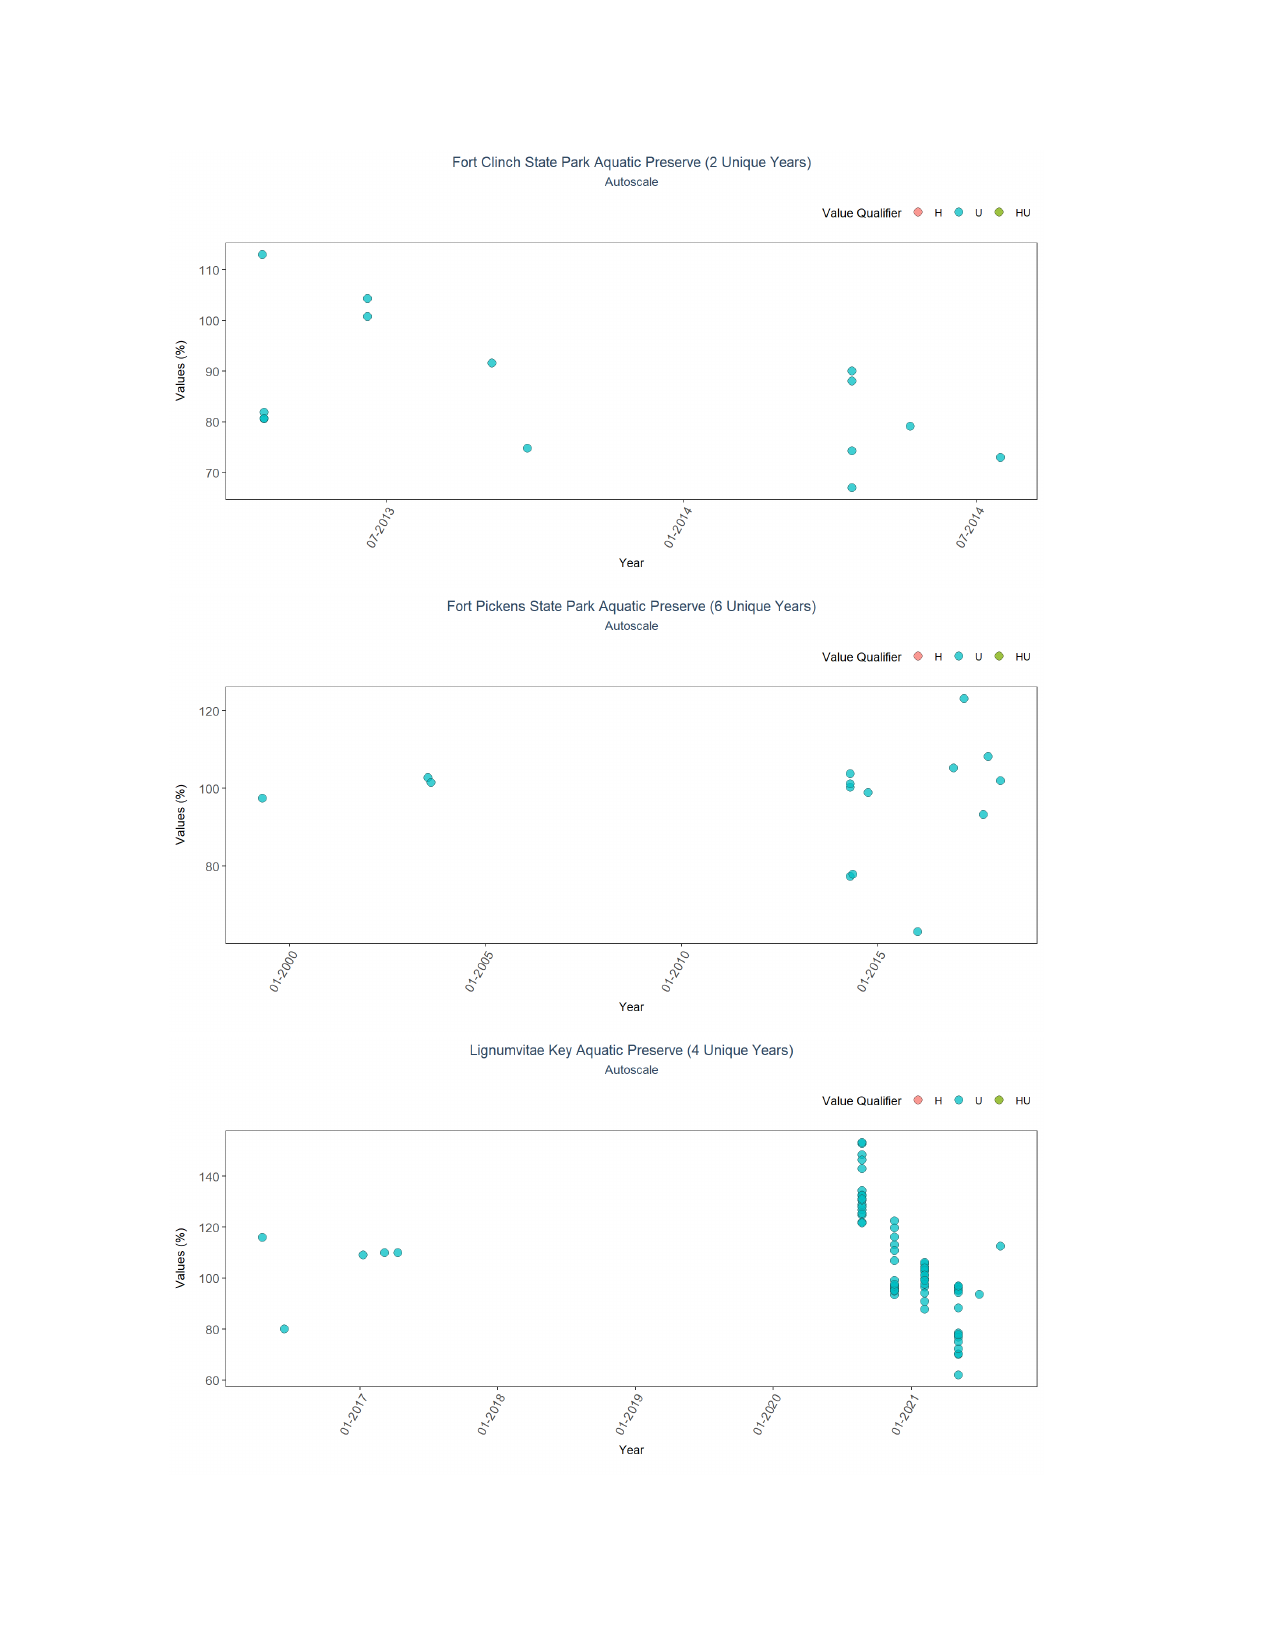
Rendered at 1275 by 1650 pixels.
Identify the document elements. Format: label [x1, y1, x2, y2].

picture [168, 150, 1044, 588]
picture [168, 593, 1044, 1032]
picture [168, 1037, 1044, 1475]
